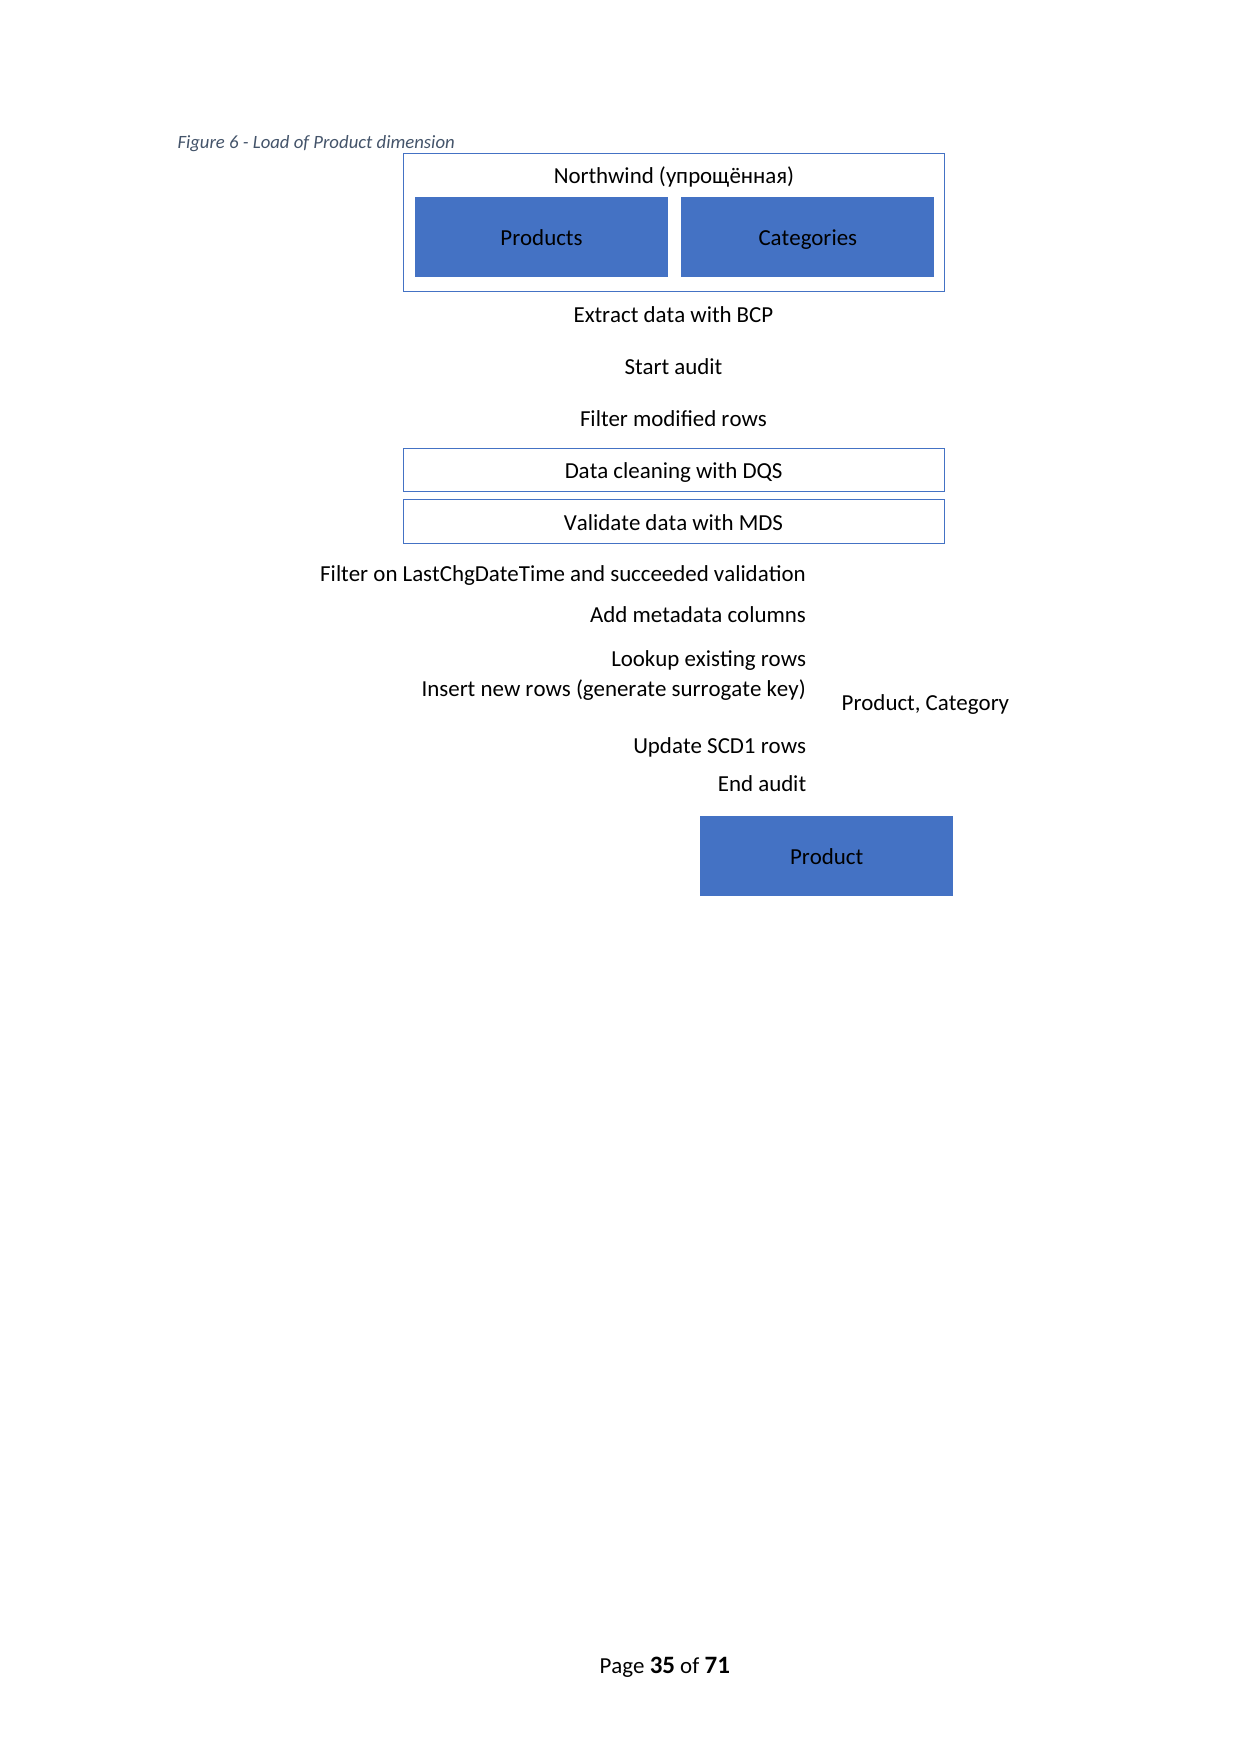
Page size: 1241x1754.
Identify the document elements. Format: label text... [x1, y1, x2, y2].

text Figure 6 - Load of Product dimension [177, 131, 1152, 153]
